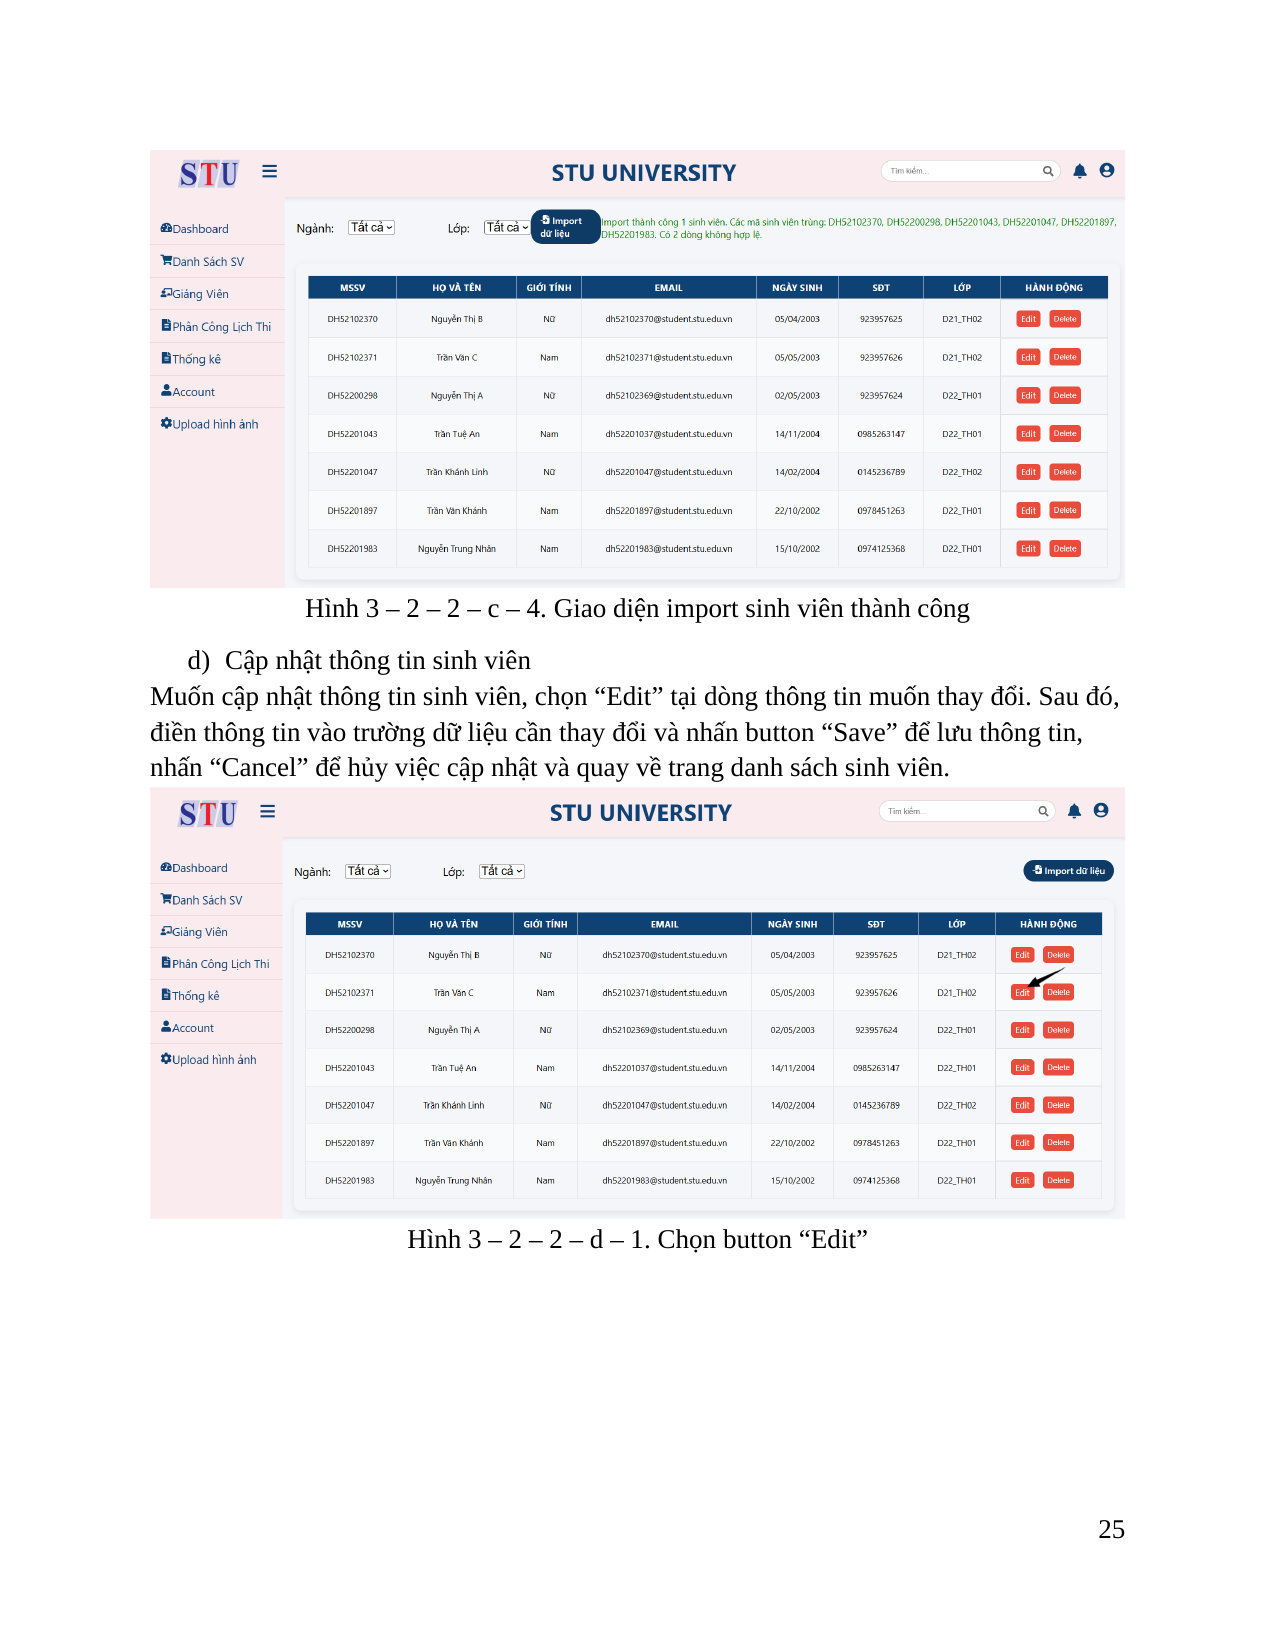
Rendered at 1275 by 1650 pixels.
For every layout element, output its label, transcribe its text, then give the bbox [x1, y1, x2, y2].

text Hình 3 – 2 – 2 – c – 4. Giao diện import sinh viên thành công [150, 592, 1125, 623]
text Muốn cập nhật thông tin sinh viên, chọn “Edit” tại dòng thông tin muốn thay đổi. Sau đó, điền thông tin vào trường dữ liệu cần thay đổi và nhấn button “Save” để lưu thông tin, nhấn “Cancel” để hủy việc cập nhật và quay về trang danh sách sinh viên. [150, 680, 1125, 783]
picture [150, 787, 1125, 1219]
text Hình 3 – 2 – 2 – d – 1. Chọn button “Edit” [150, 1223, 1125, 1254]
list Cập nhật thông tin sinh viên [187, 644, 1125, 676]
picture [150, 150, 1125, 588]
